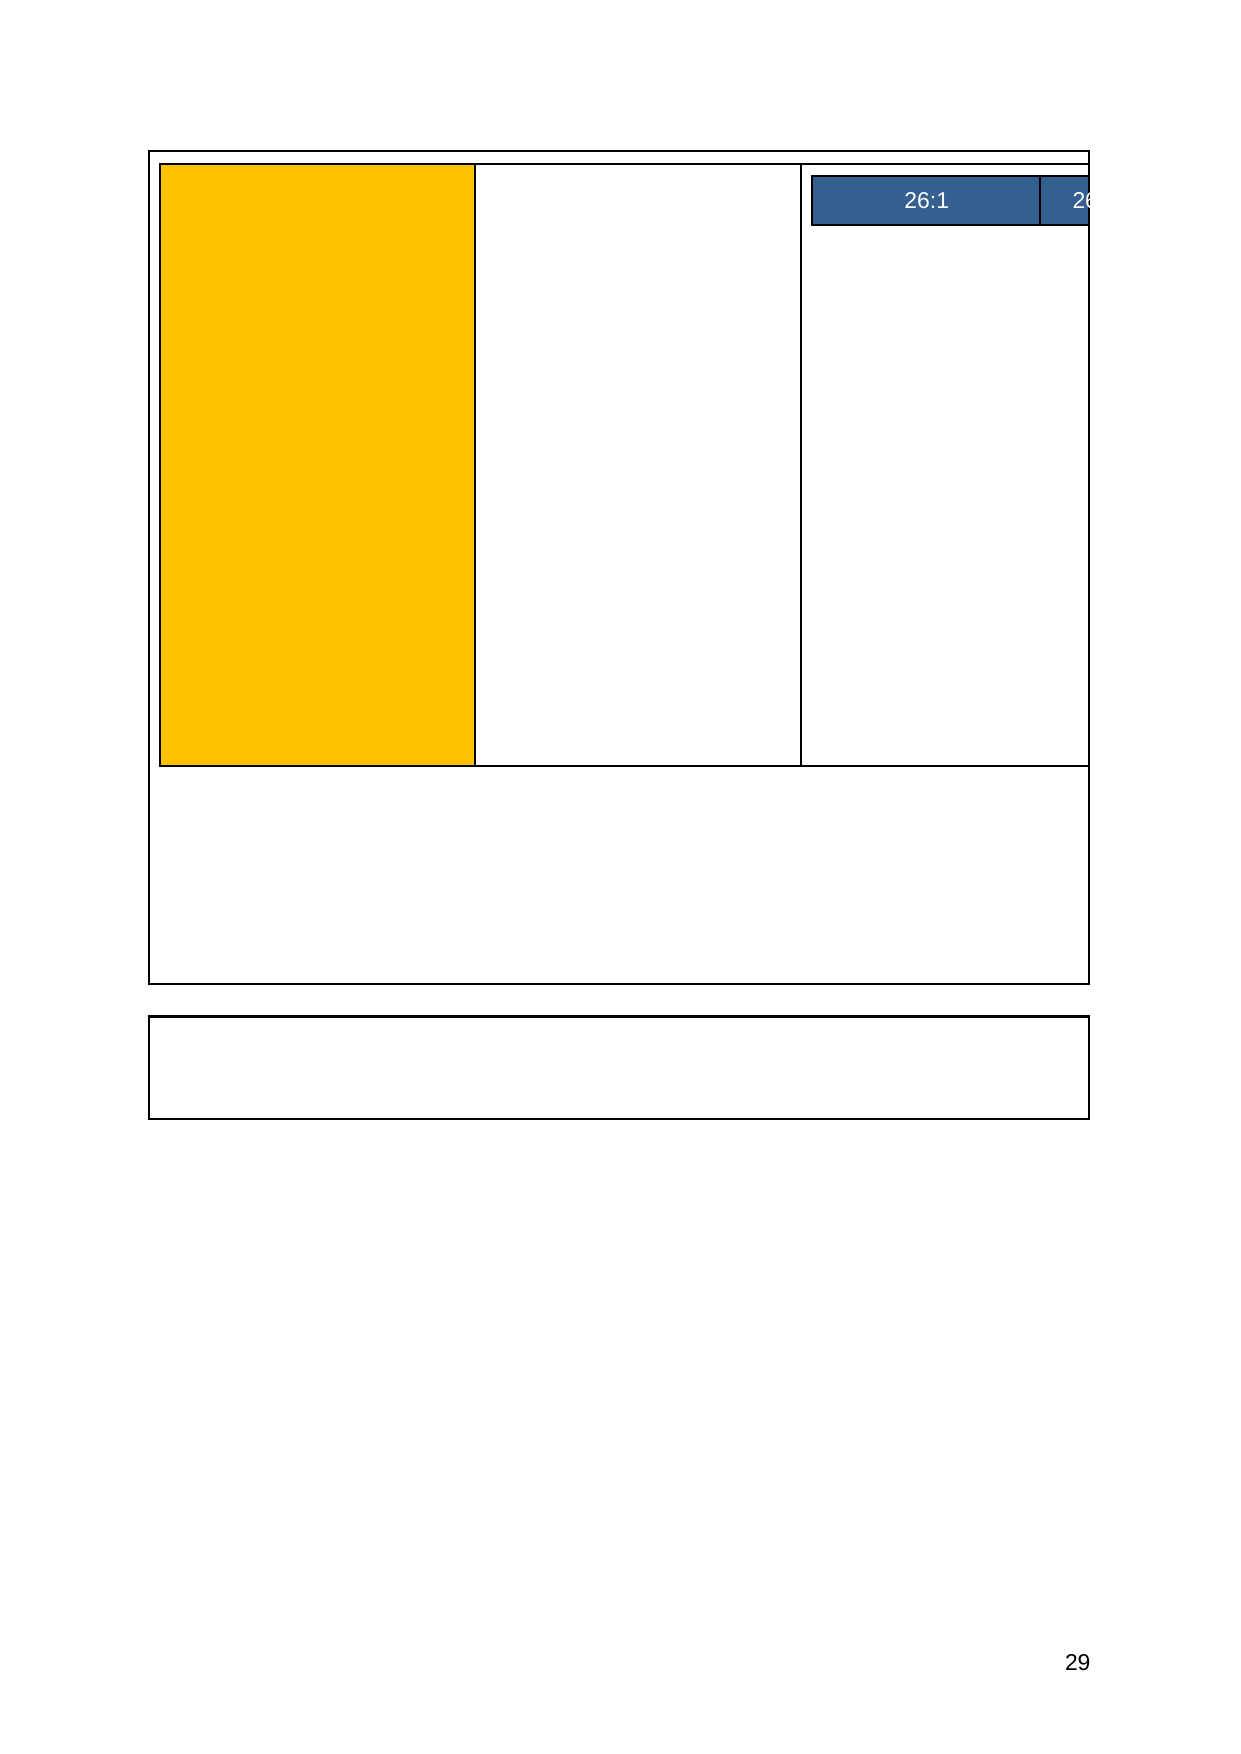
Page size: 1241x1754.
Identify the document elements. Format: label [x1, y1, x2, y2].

table_header [150, 1018, 1088, 1117]
table_cell [150, 152, 1088, 983]
